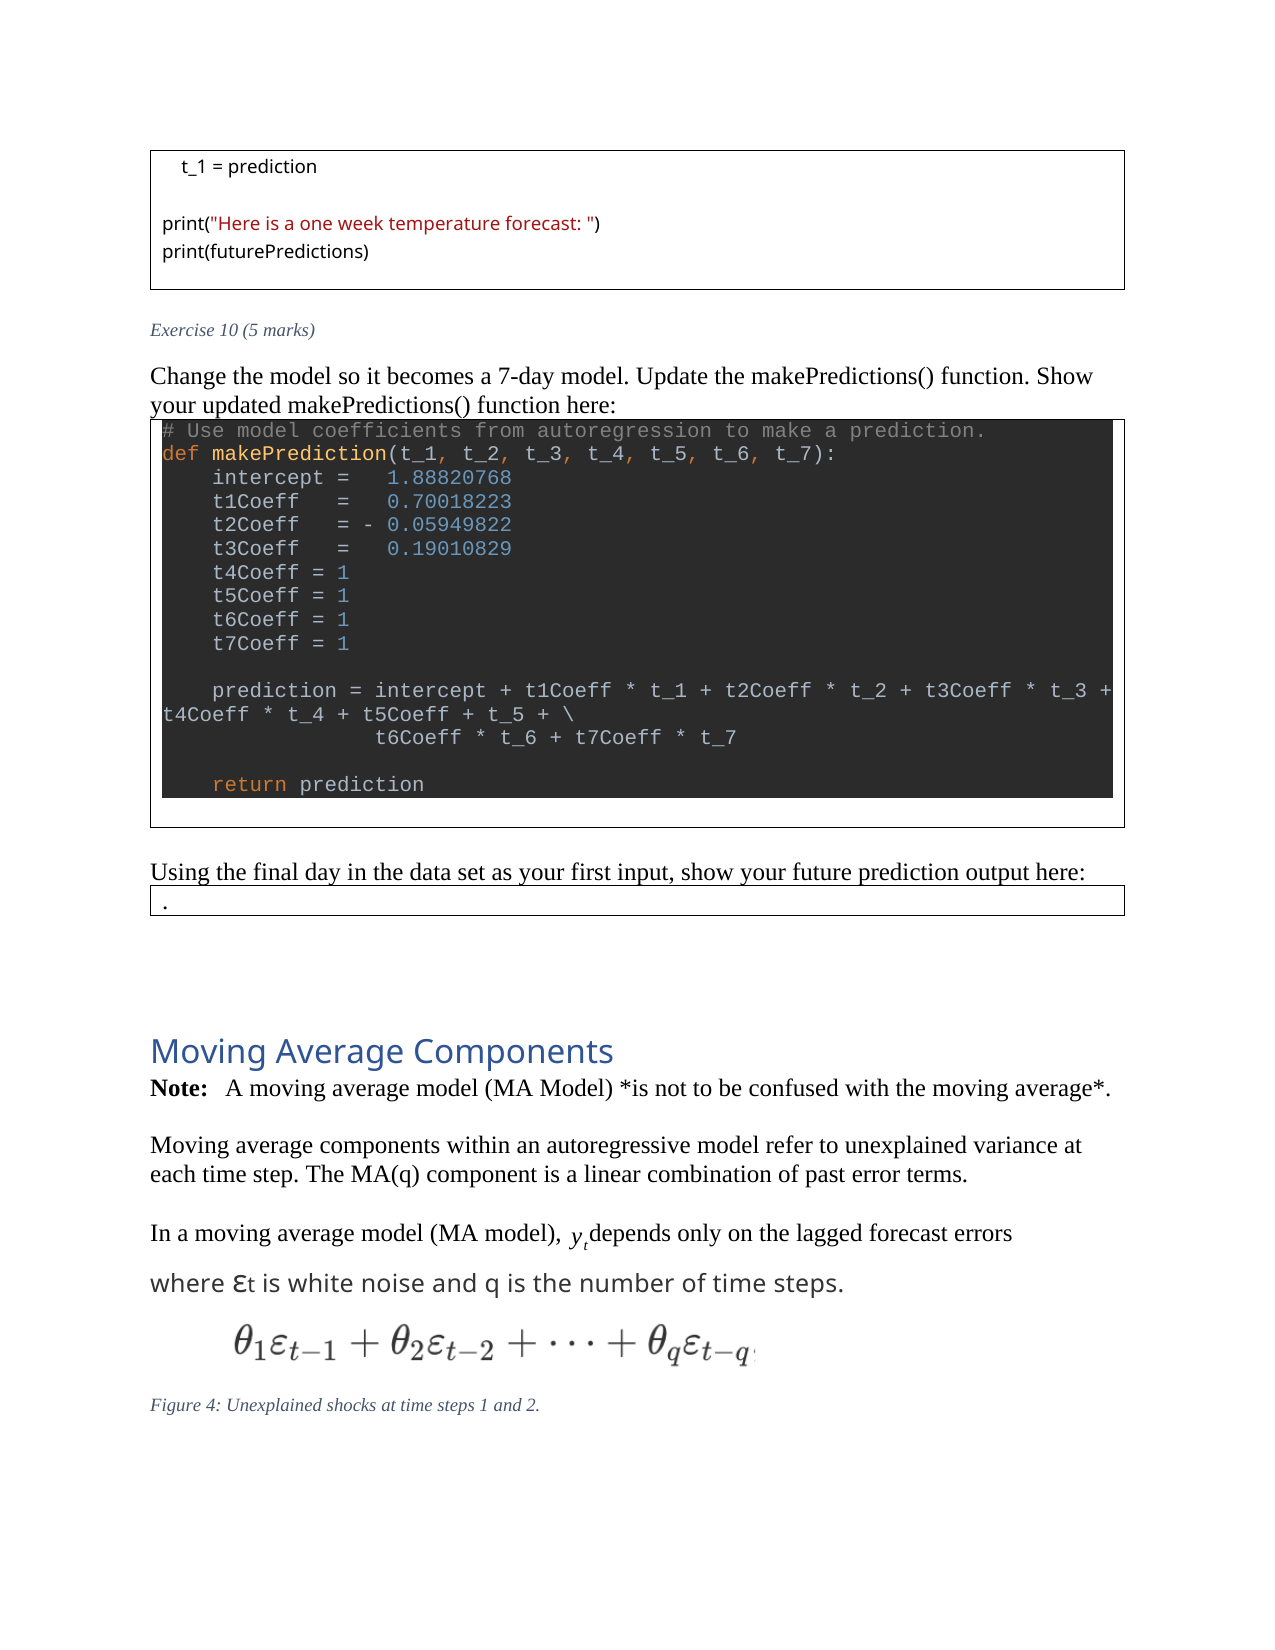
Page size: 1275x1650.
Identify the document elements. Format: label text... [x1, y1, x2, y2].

text Note: A moving average model (MA Model) *is not to be confused with the moving average*. [150, 1073, 1125, 1102]
text Moving average components within an autoregressive model refer to unexplained variance at each time step. The MA(q) component is a linear combination of past error terms. [150, 1130, 1125, 1188]
text Change the model so it becomes a 7-day model. Update the makePredictions() function. Show your updated makePredictions() function here: [150, 361, 1125, 419]
picture [225, 1301, 756, 1394]
table_header # Use model coefficients from autoregression to make a prediction. def makePrediction(t_1, t_2, t_3, t_4, t_5, t_6, t_7): intercept = 1.88820768 t1Coeff = 0.70018223 t2Coeff = - 0.05949822 t3Coeff = 0.19010829 t4Coeff = 1 t5Coeff = 1 t6Coeff = 1 t7Coeff = 1 prediction = intercept + t1Coeff * t_1 + t2Coeff * t_2 + t3Coeff * t_3 + t4Coeff * t_4 + t5Coeff + t_5 + \ t6Coeff * t_6 + t7Coeff * t_7 return prediction [151, 420, 1124, 827]
table_header . [151, 886, 1124, 915]
text Using the final day in the data set as your first input, show your future prediction output here: [150, 857, 1125, 885]
text Figure 4: Unexplained shocks at time steps 1 and 2. [150, 1393, 1125, 1415]
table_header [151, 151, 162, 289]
text In a moving average model (MA model), depends only on the lagged forecast errors where εt is white noise and q is the number of time steps. [150, 1217, 1125, 1302]
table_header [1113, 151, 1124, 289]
subtitle Moving Average Components [150, 1027, 1125, 1073]
